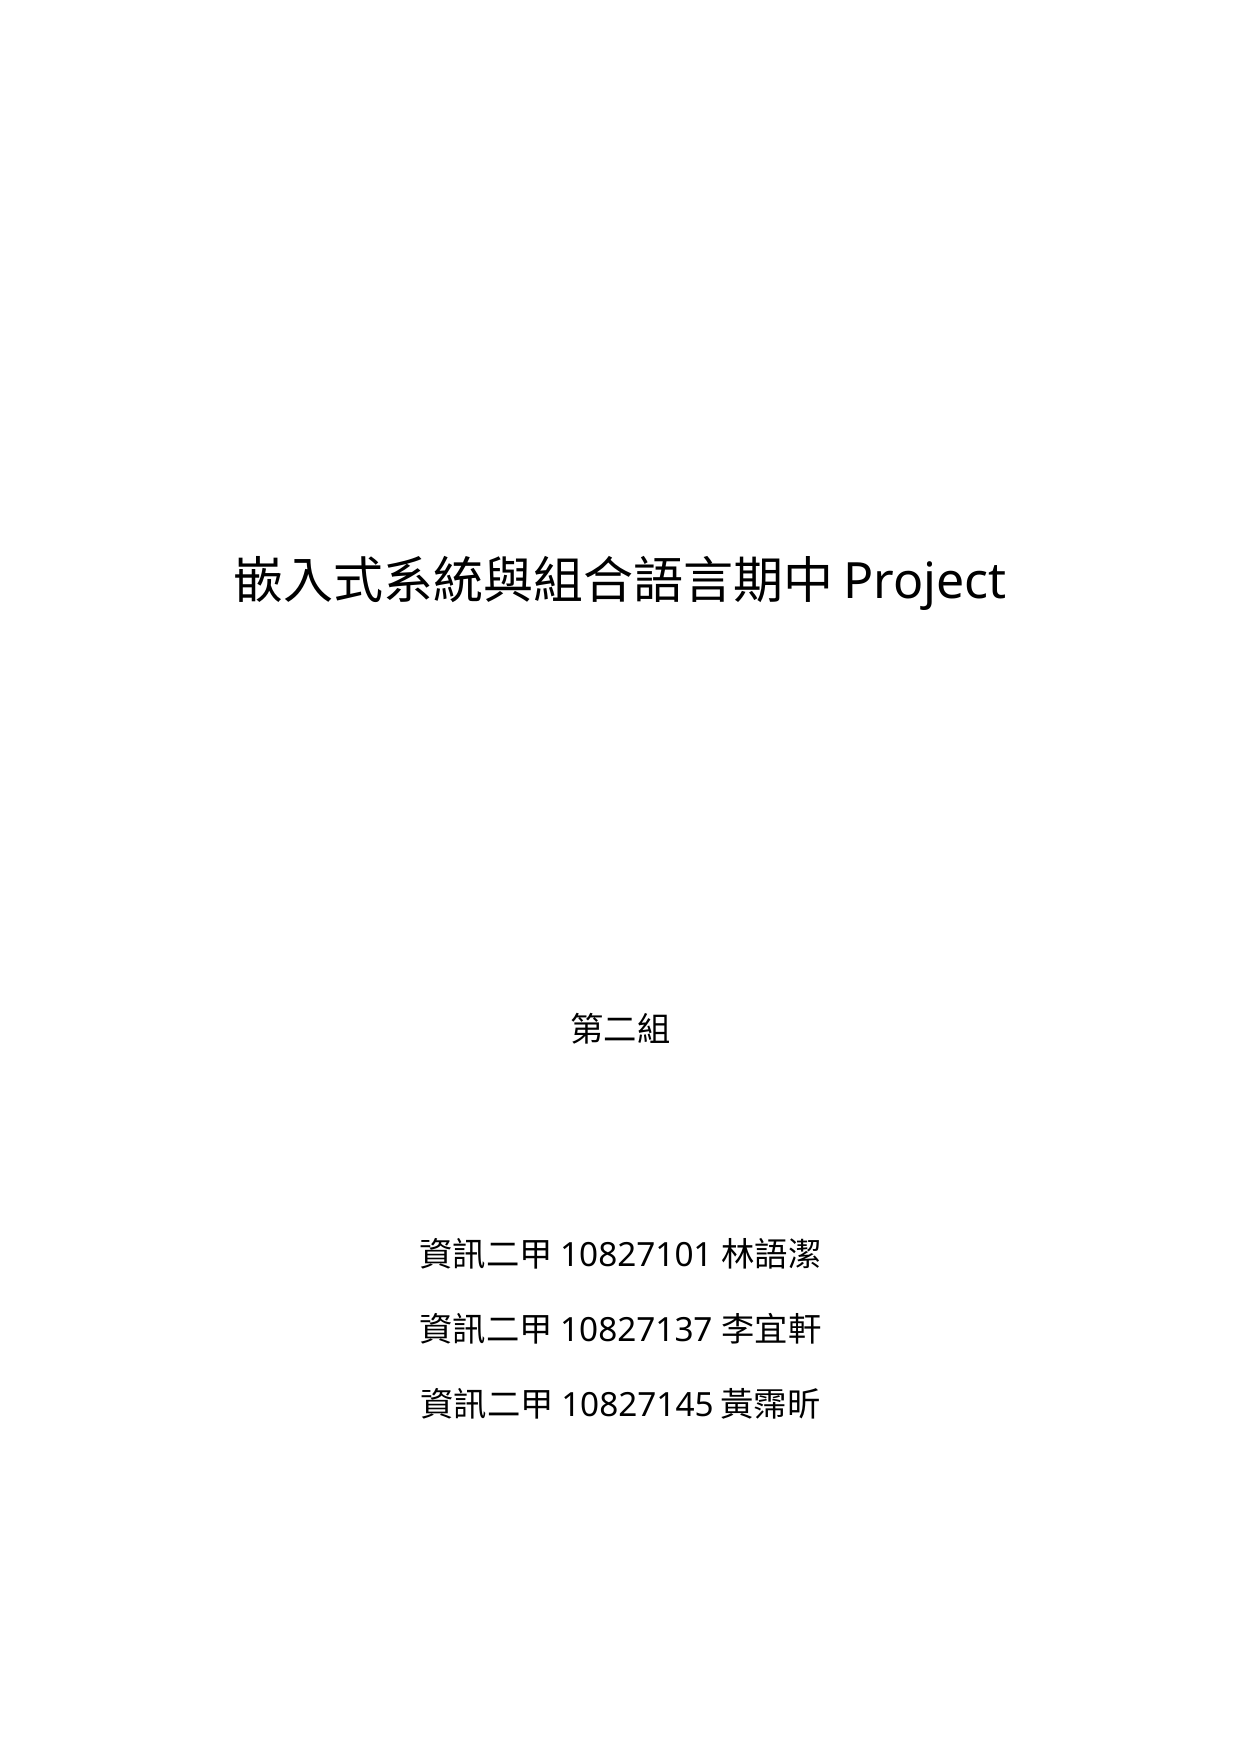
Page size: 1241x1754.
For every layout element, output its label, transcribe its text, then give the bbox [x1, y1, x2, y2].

text 資訊二甲 10827137 李宜軒 [187, 1289, 1053, 1364]
text 資訊二甲 10827101 林語潔 [187, 1214, 1053, 1289]
text 資訊二甲 10827145黃霈昕 [187, 1364, 1053, 1439]
text 第二組 [187, 989, 1053, 1064]
text 嵌入式系統與組合語言期中Project [187, 539, 1053, 614]
